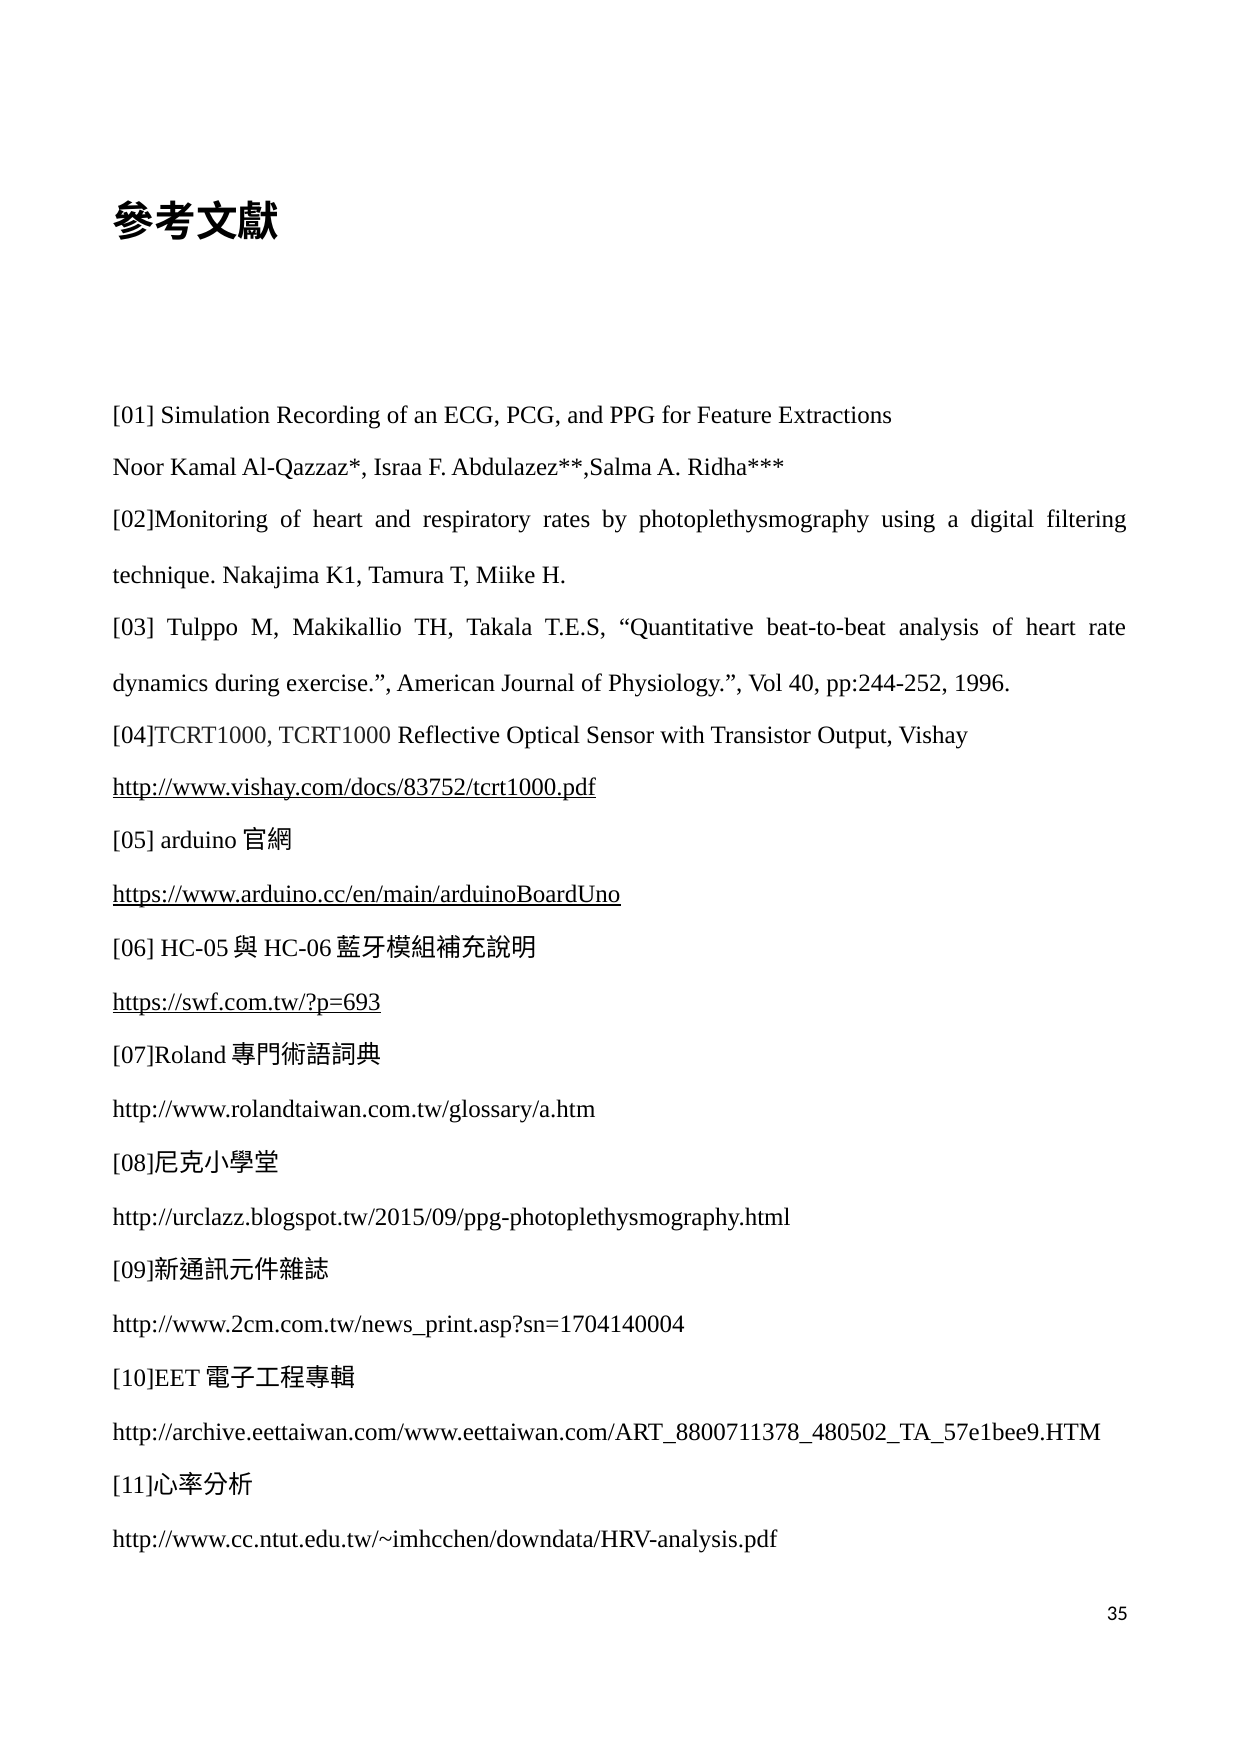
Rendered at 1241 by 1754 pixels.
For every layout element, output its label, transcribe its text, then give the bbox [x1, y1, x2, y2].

text [04]TCRT1000, TCRT1000 Reflective Optical Sensor with Transistor Output, Vishay [112, 716, 1128, 753]
text [09]新通訊元件雜誌 [112, 1249, 1128, 1287]
text https://swf.com.tw/?p=693 [112, 982, 1128, 1020]
text [07]Roland專門術語詞典 [112, 1034, 1128, 1072]
text [06] HC-05與HC-06藍牙模組補充說明 [112, 927, 1128, 964]
text http://archive.eettaiwan.com/www.eettaiwan.com/ART_8800711378_480502_TA_57e1bee9.HTM [112, 1412, 1128, 1450]
text http://urclazz.blogspot.tw/2015/09/ppg-photoplethysmography.html [112, 1197, 1128, 1235]
text [10]EET電子工程專輯 [112, 1357, 1128, 1394]
subtitle 參考文獻 [112, 181, 1128, 256]
text [01] Simulation Recording of an ECG, PCG, and PPG for Feature Extractions [112, 396, 1128, 433]
text [03] Tulppo M, Makikallio TH, Takala T.E.S, “Quantitative beat-to-beat analysis of heart rate dynamics during exercise.”, American Journal of Physiology.”, Vol 40, pp:244-252, 1996. [112, 607, 1128, 701]
text [11]心率分析 [112, 1464, 1128, 1502]
text https://www.arduino.cc/en/main/arduinoBoardUno [112, 875, 1128, 912]
text http://www.rolandtaiwan.com.tw/glossary/a.htm [112, 1090, 1128, 1127]
text Noor Kamal Al-Qazzaz*, Israa F. Abdulazez**,Salma A. Ridha*** [112, 447, 1128, 485]
text http://www.cc.ntut.edu.tw/~imhcchen/downdata/HRV-analysis.pdf [112, 1520, 1128, 1557]
text http://www.2cm.com.tw/news_print.asp?sn=1704140004 [112, 1305, 1128, 1342]
text [05] arduino官網 [112, 819, 1128, 857]
text http://www.vishay.com/docs/83752/tcrt1000.pdf [112, 767, 1128, 805]
text [02]Monitoring of heart and respiratory rates by photoplethysmography using a digital filtering technique. Nakajima K1, Tamura T, Miike H. [112, 499, 1128, 593]
text [08]尼克小學堂 [112, 1142, 1128, 1179]
